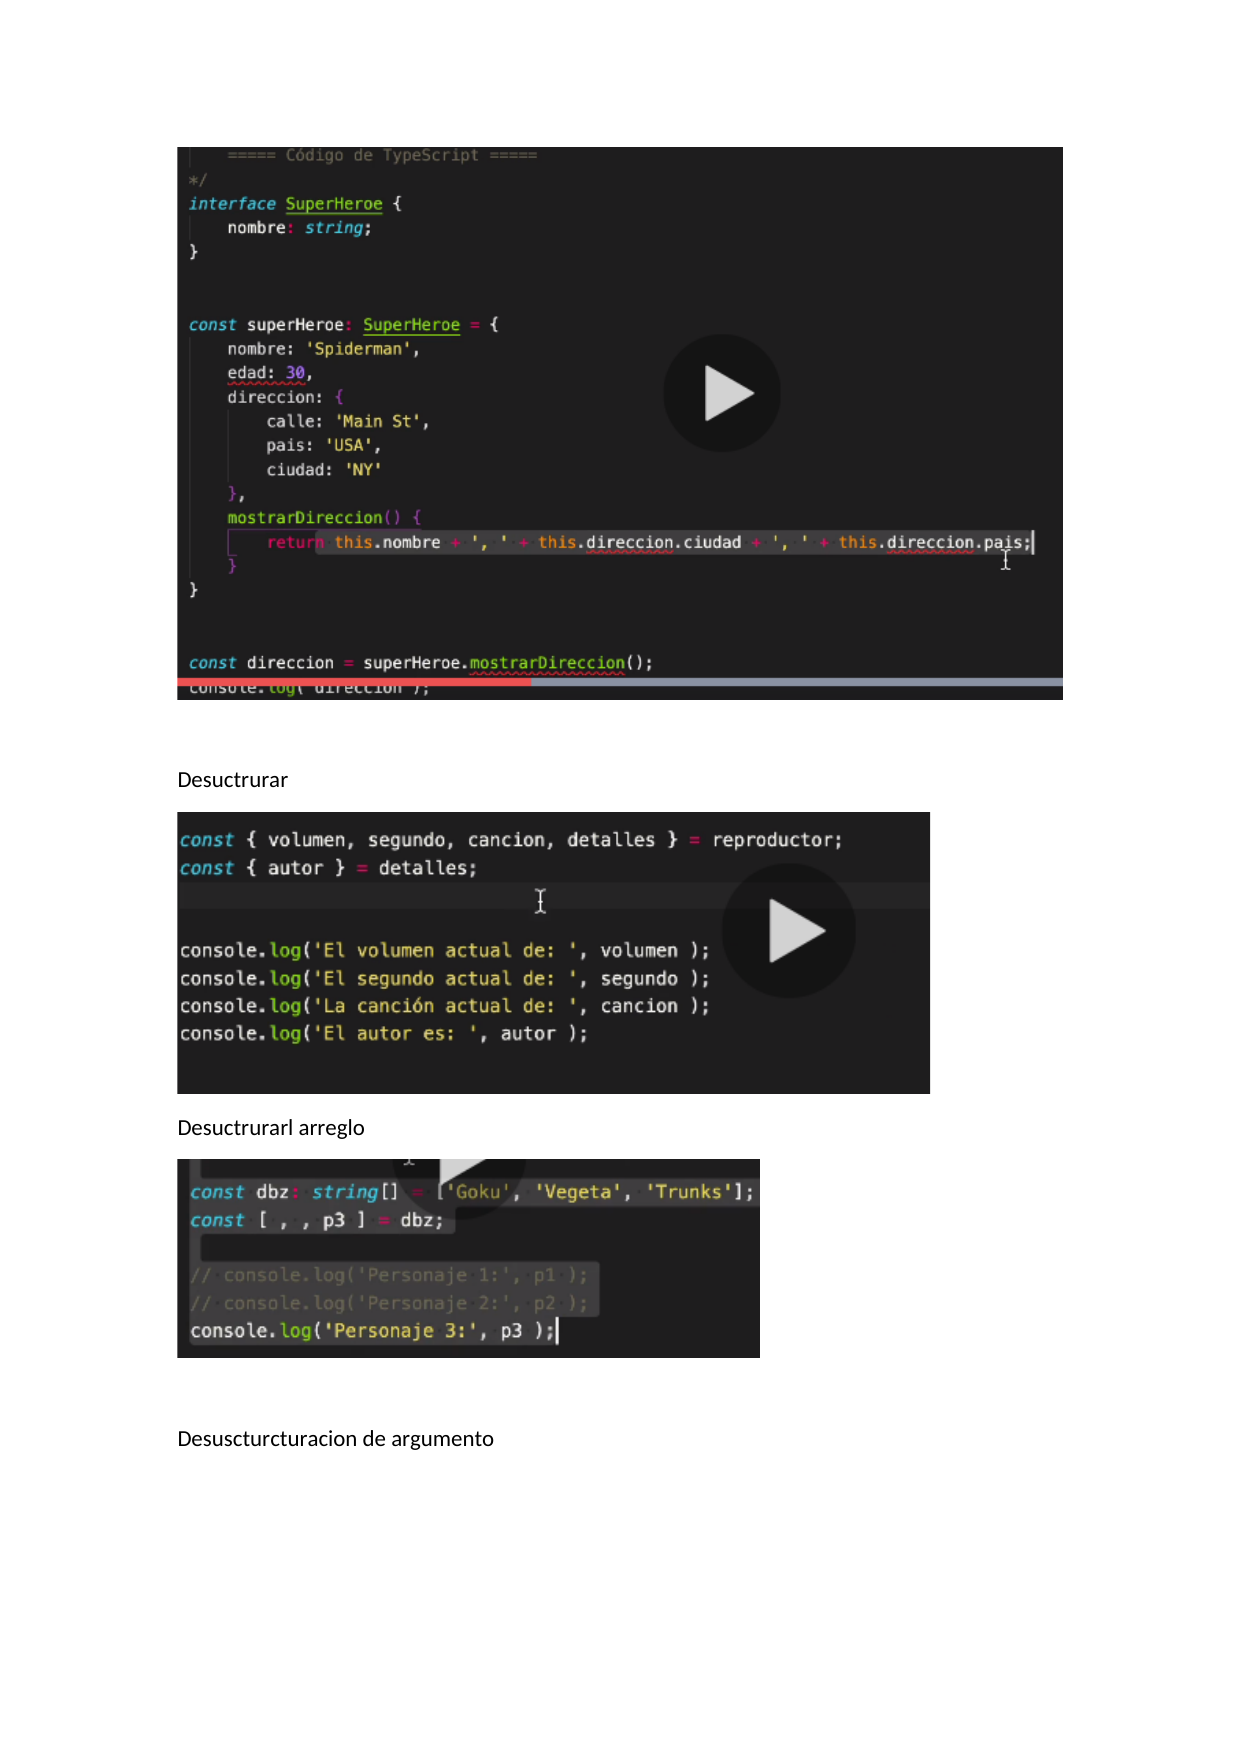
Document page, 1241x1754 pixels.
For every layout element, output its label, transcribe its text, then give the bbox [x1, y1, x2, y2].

picture [177, 147, 1063, 700]
text Desuctrurarl arreglo [177, 1113, 1063, 1141]
picture [177, 812, 931, 1094]
picture [177, 1159, 760, 1358]
text Desuscturcturacion de argumento [177, 1424, 1063, 1452]
text Desuctrurar [177, 766, 1063, 794]
